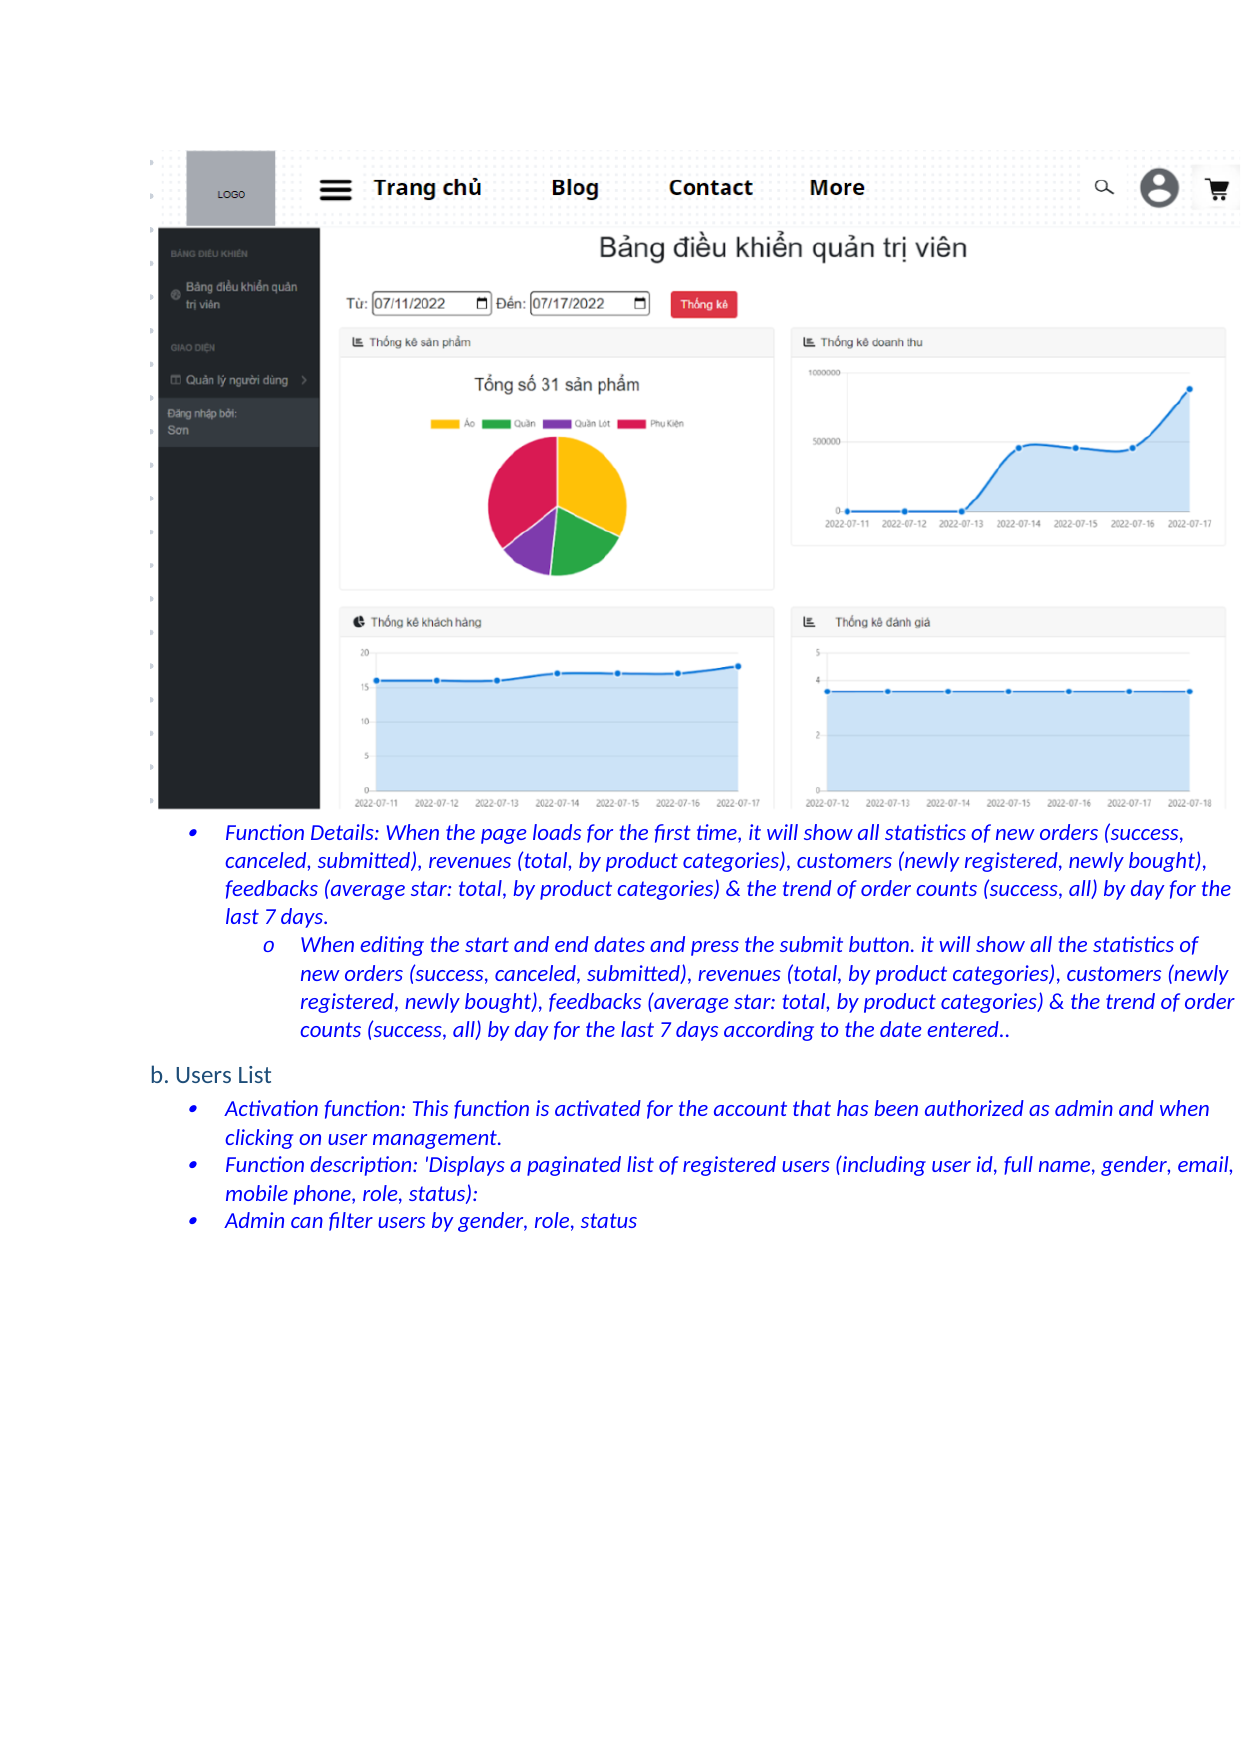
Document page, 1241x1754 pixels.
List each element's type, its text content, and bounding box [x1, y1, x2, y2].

list Admin can filter users by gender, role, status [187, 1207, 1240, 1235]
picture [150, 150, 1241, 819]
list Function description: 'Displays a paginated list of registered users (including user id, full name, gender, email, mobile phone, role, status): [187, 1151, 1240, 1207]
list Function Details: When the page loads for the first time, it will show all statistics of new orders (success, canceled, submitted), revenues (total, by product categories), customers (newly registered, newly bought), feedbacks (average star: total, by product categories) & the trend of order counts (success, all) by day for the last 7 days. [187, 819, 1240, 930]
list When editing the start and end dates and press the submit button. it will show all the statistics of new orders (success, canceled, submitted), revenues (total, by product categories), customers (newly registered, newly bought), feedbacks (average star: total, by product categories) & the trend of order counts (success, all) by day for the last 7 days according to the date entered.. [262, 930, 1240, 1043]
list Activation function: This function is activated for the account that has been authorized as admin and when clicking on user management. [187, 1094, 1240, 1151]
subtitle b. Users List [150, 1059, 1240, 1090]
